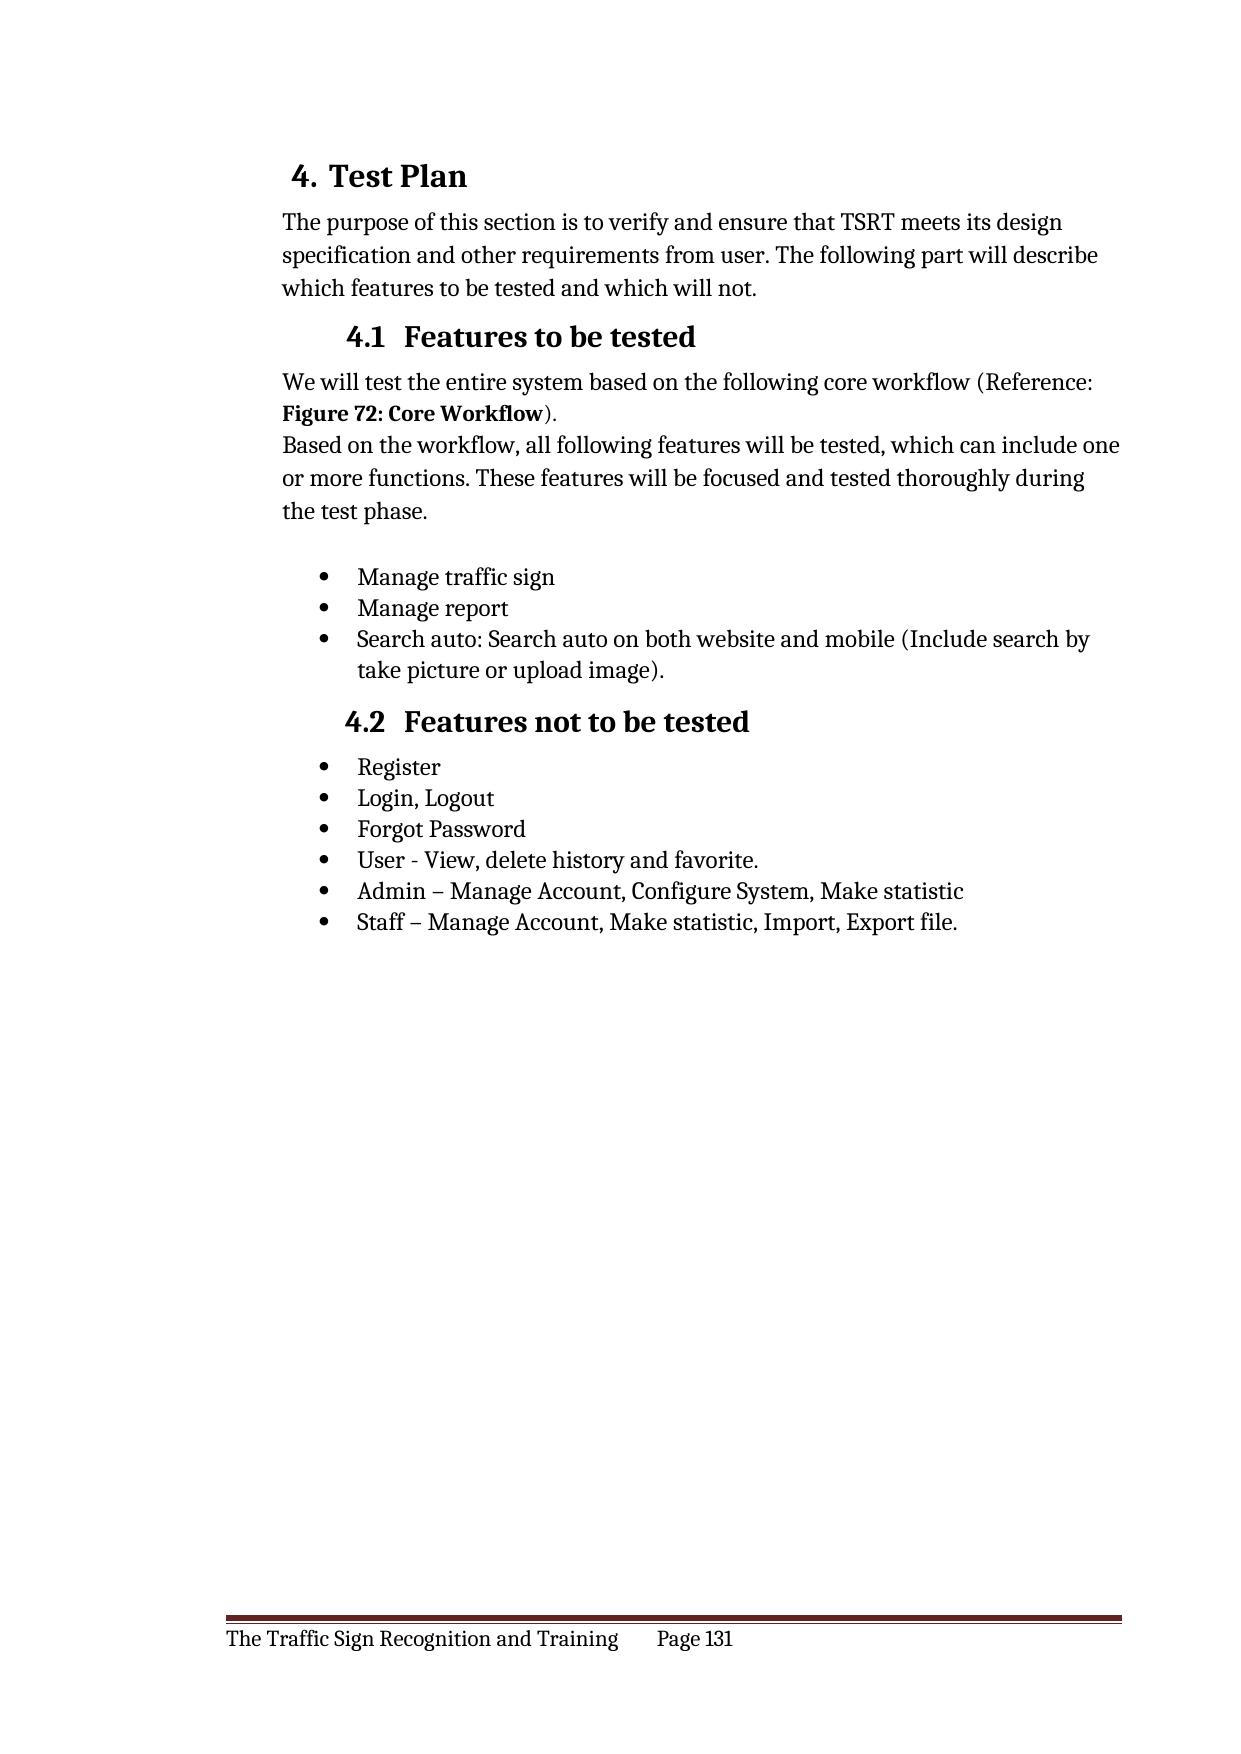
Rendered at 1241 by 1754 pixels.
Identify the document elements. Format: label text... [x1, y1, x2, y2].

list User - View, delete history and favorite. [319, 846, 1122, 874]
list Manage traffic sign [319, 563, 1122, 592]
list Manage report [319, 594, 1122, 623]
text The purpose of this section is to verify and ensure that TSRT meets its design specification and other requirements from user. The following part will describe which features to be tested and which will not. [282, 208, 1122, 303]
list Search auto: Search auto on both website and mobile (Include search by take picture or upload image). [319, 625, 1122, 685]
list Register [319, 752, 1122, 781]
subtitle Features not to be tested [385, 704, 1122, 740]
list Login, Logout [319, 783, 1122, 812]
list Staff – Manage Account, Make statistic, Import, Export file. [319, 908, 1122, 936]
subtitle Test Plan [291, 157, 1122, 196]
list Admin – Manage Account, Configure System, Make statistic [319, 877, 1122, 905]
list Forgot Password [319, 814, 1122, 843]
text Based on the workflow, all following features will be tested, which can include one or more functions. These features will be focused and tested thoroughly during the test phase. [282, 431, 1122, 526]
text We will test the entire system based on the following core workflow (Reference: Figure 72: Core Workflow). [282, 368, 1122, 427]
subtitle Features to be tested [385, 320, 1122, 356]
